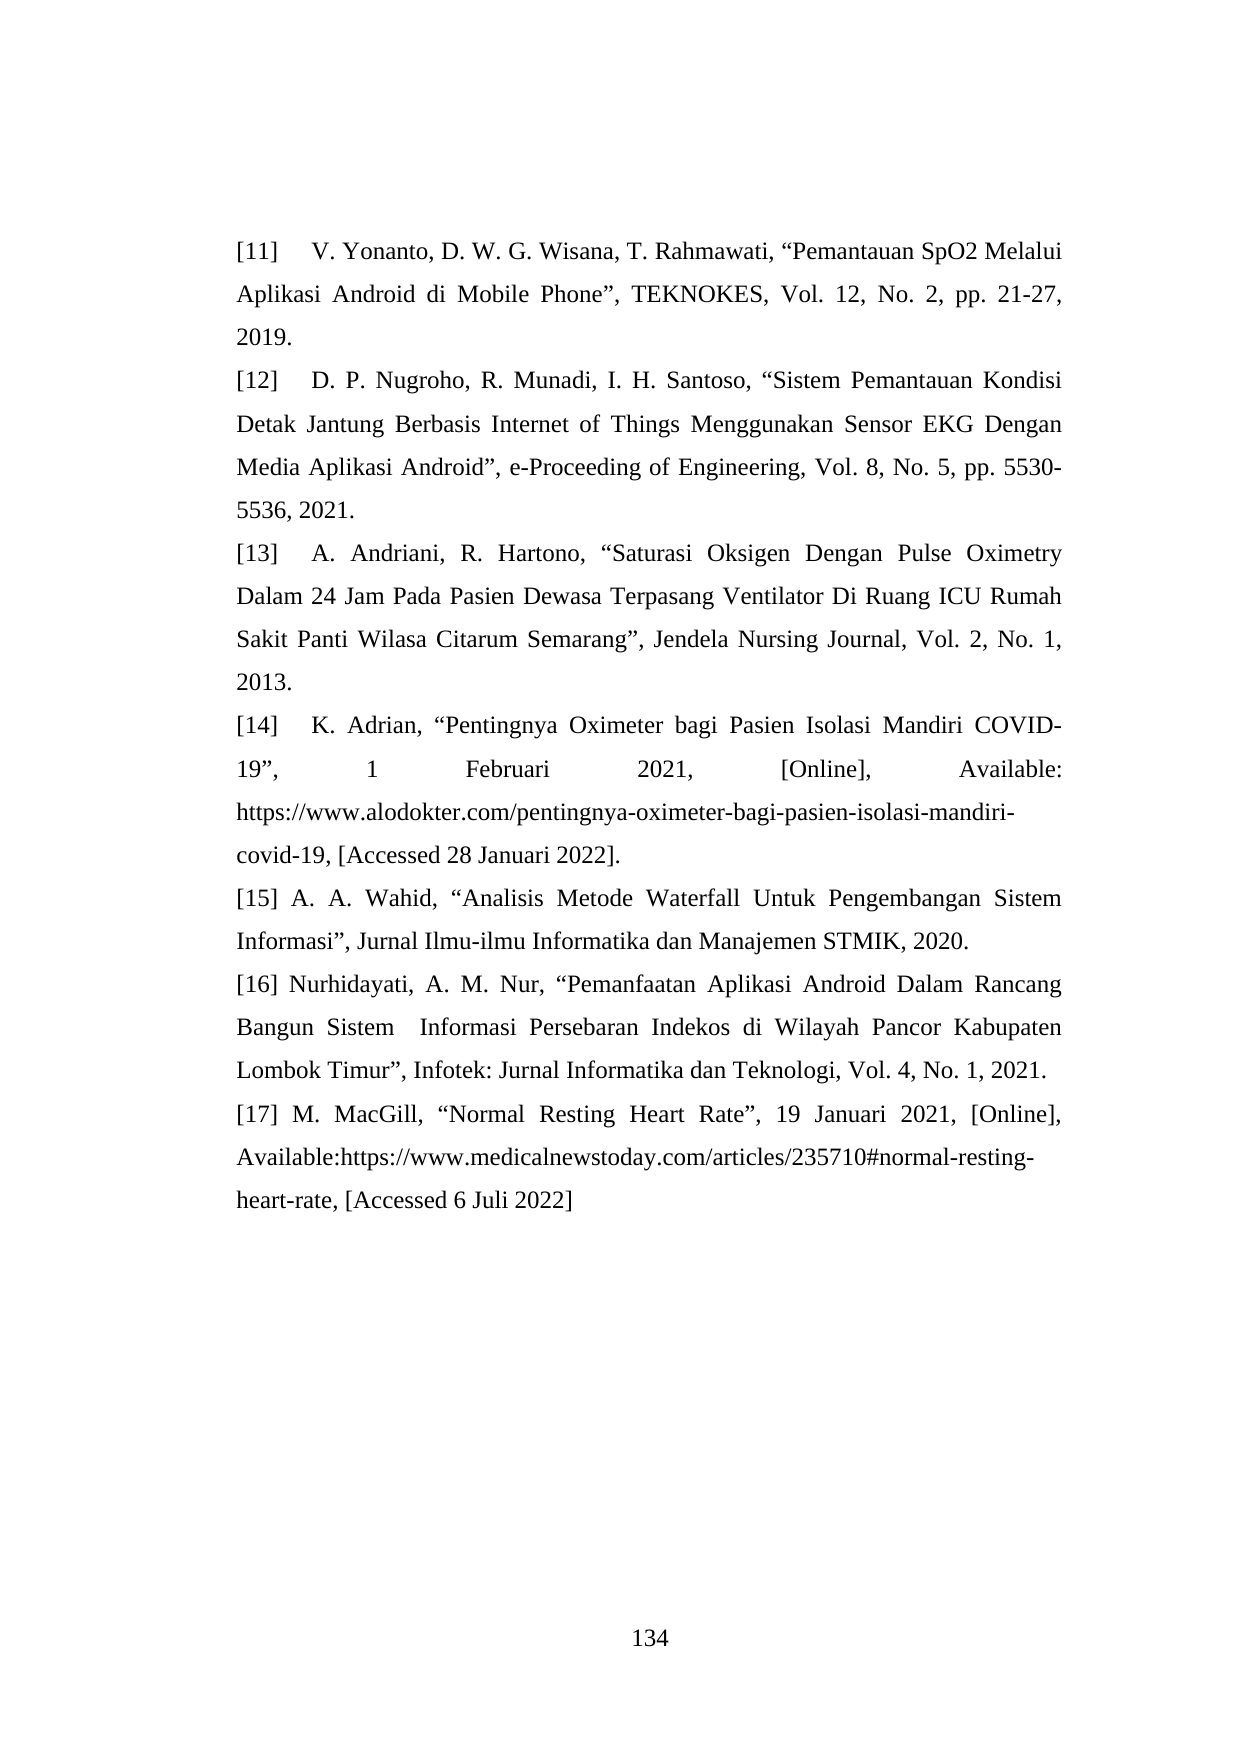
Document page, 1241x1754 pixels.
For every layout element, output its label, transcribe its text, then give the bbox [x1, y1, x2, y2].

text [14] K. Adrian, “Pentingnya Oximeter bagi Pasien Isolasi Mandiri COVID-19”, 1 Februari 2021, [Online], Available: https://www.alodokter.com/pentingnya-oximeter-bagi-pasien-isolasi-mandiri-covid-19, [Accessed 28 Januari 2022]. [236, 711, 1063, 869]
text [13] A. Andriani, R. Hartono, “Saturasi Oksigen Dengan Pulse Oximetry Dalam 24 Jam Pada Pasien Dewasa Terpasang Ventilator Di Ruang ICU Rumah Sakit Panti Wilasa Citarum Semarang”, Jendela Nursing Journal, Vol. 2, No. 1, 2013. [236, 538, 1063, 696]
text [15] A. A. Wahid, “Analisis Metode Waterfall Untuk Pengembangan Sistem Informasi”, Jurnal Ilmu-ilmu Informatika dan Manajemen STMIK, 2020. [236, 883, 1063, 955]
text [16] Nurhidayati, A. M. Nur, “Pemanfaatan Aplikasi Android Dalam Rancang Bangun Sistem Informasi Persebaran Indekos di Wilayah Pancor Kabupaten Lombok Timur”, Infotek: Jurnal Informatika dan Teknologi, Vol. 4, No. 1, 2021. [236, 969, 1063, 1084]
text [12] D. P. Nugroho, R. Munadi, I. H. Santoso, “Sistem Pemantauan Kondisi Detak Jantung Berbasis Internet of Things Menggunakan Sensor EKG Dengan Media Aplikasi Android”, e-Proceeding of Engineering, Vol. 8, No. 5, pp. 5530-5536, 2021. [236, 366, 1063, 524]
text [17] M. MacGill, “Normal Resting Heart Rate”, 19 Januari 2021, [Online], Available:https://www.medicalnewstoday.com/articles/235710#normal-resting-heart-rate, [Accessed 6 Juli 2022] [236, 1099, 1063, 1214]
text [11] V. Yonanto, D. W. G. Wisana, T. Rahmawati, “Pemantauan SpO2 Melalui Aplikasi Android di Mobile Phone”, TEKNOKES, Vol. 12, No. 2, pp. 21-27, 2019. [236, 236, 1063, 351]
